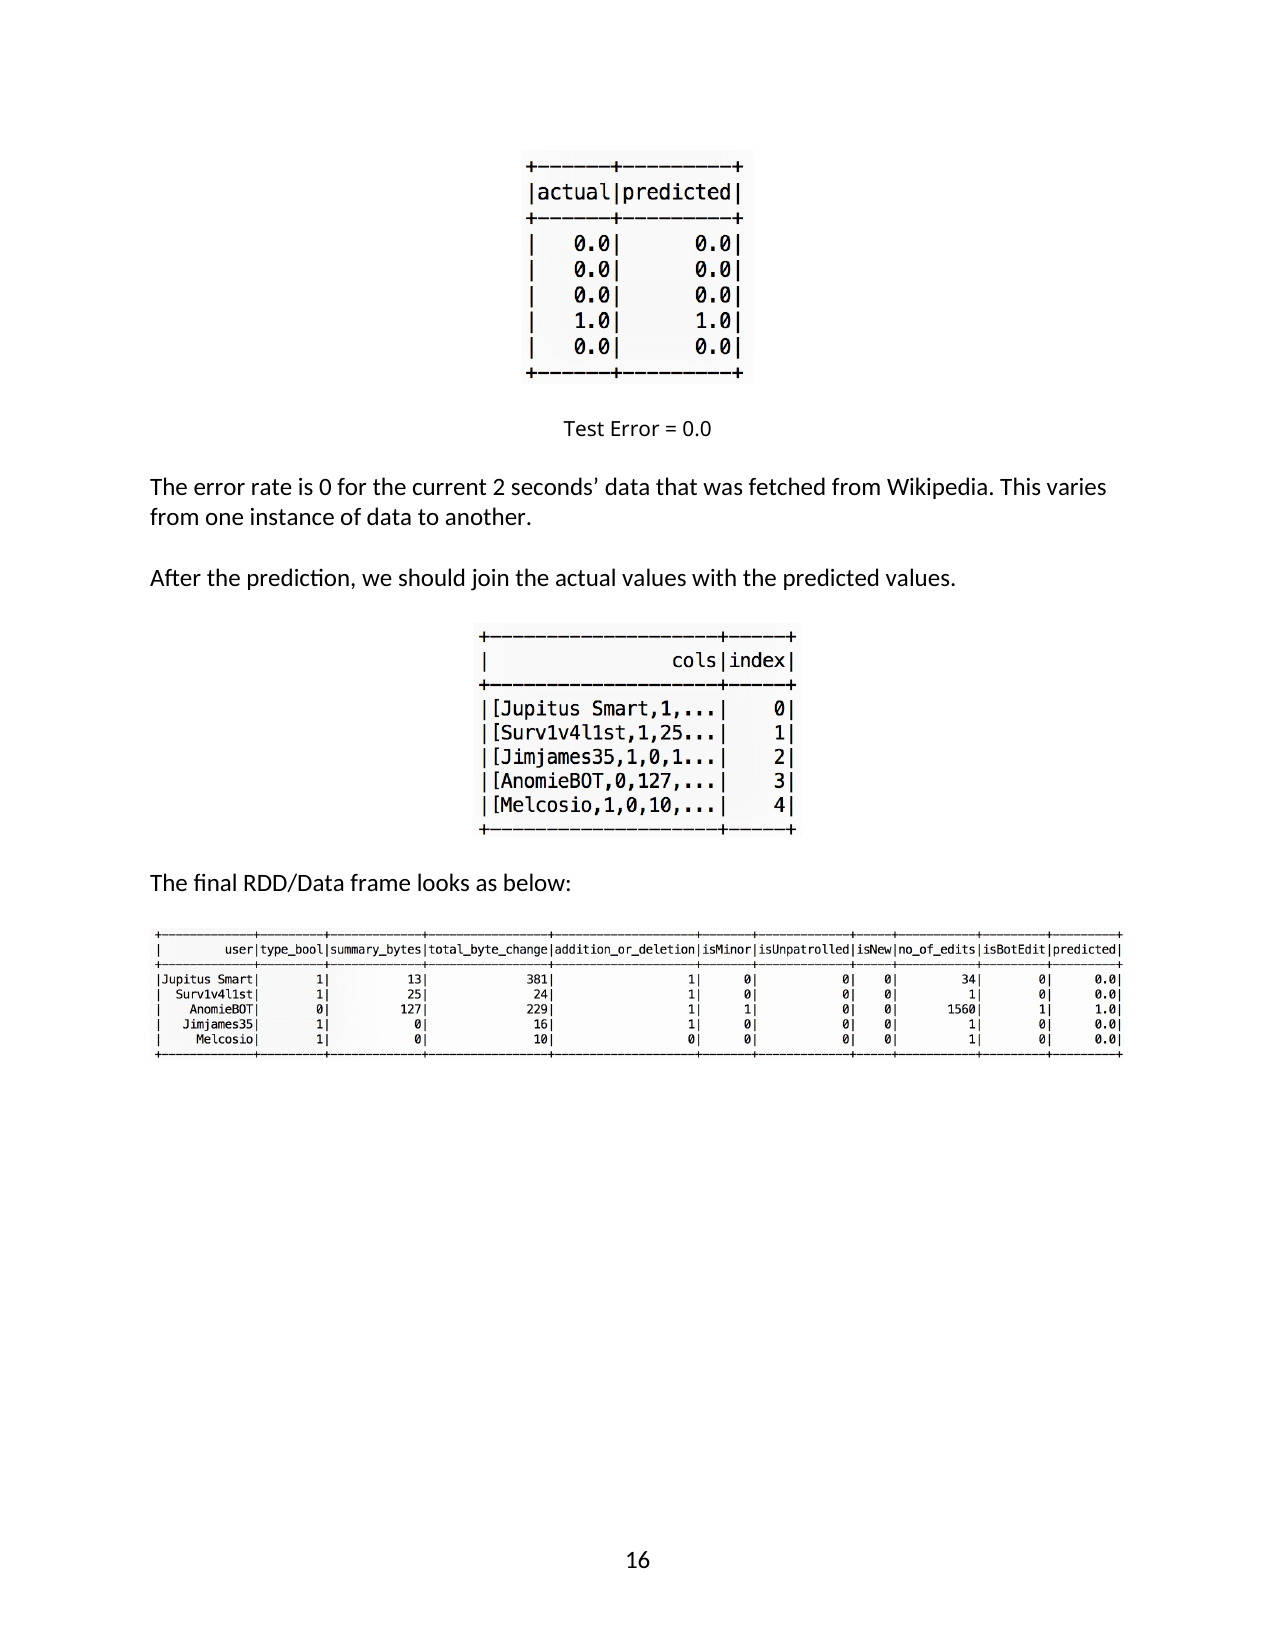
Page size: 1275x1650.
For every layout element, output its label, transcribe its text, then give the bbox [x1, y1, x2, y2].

text Test Error = 0.0 [150, 414, 1125, 442]
picture [150, 928, 1125, 1060]
text The error rate is 0 for the current 2 seconds’ data that was fetched from Wikipedia. This varies from one instance of data to another. [150, 471, 1125, 532]
picture [521, 150, 755, 384]
picture [472, 623, 803, 837]
text The final RDD/Data frame looks as below: [150, 867, 1125, 898]
text After the prediction, we should join the actual values with the predicted values. [150, 562, 1125, 593]
